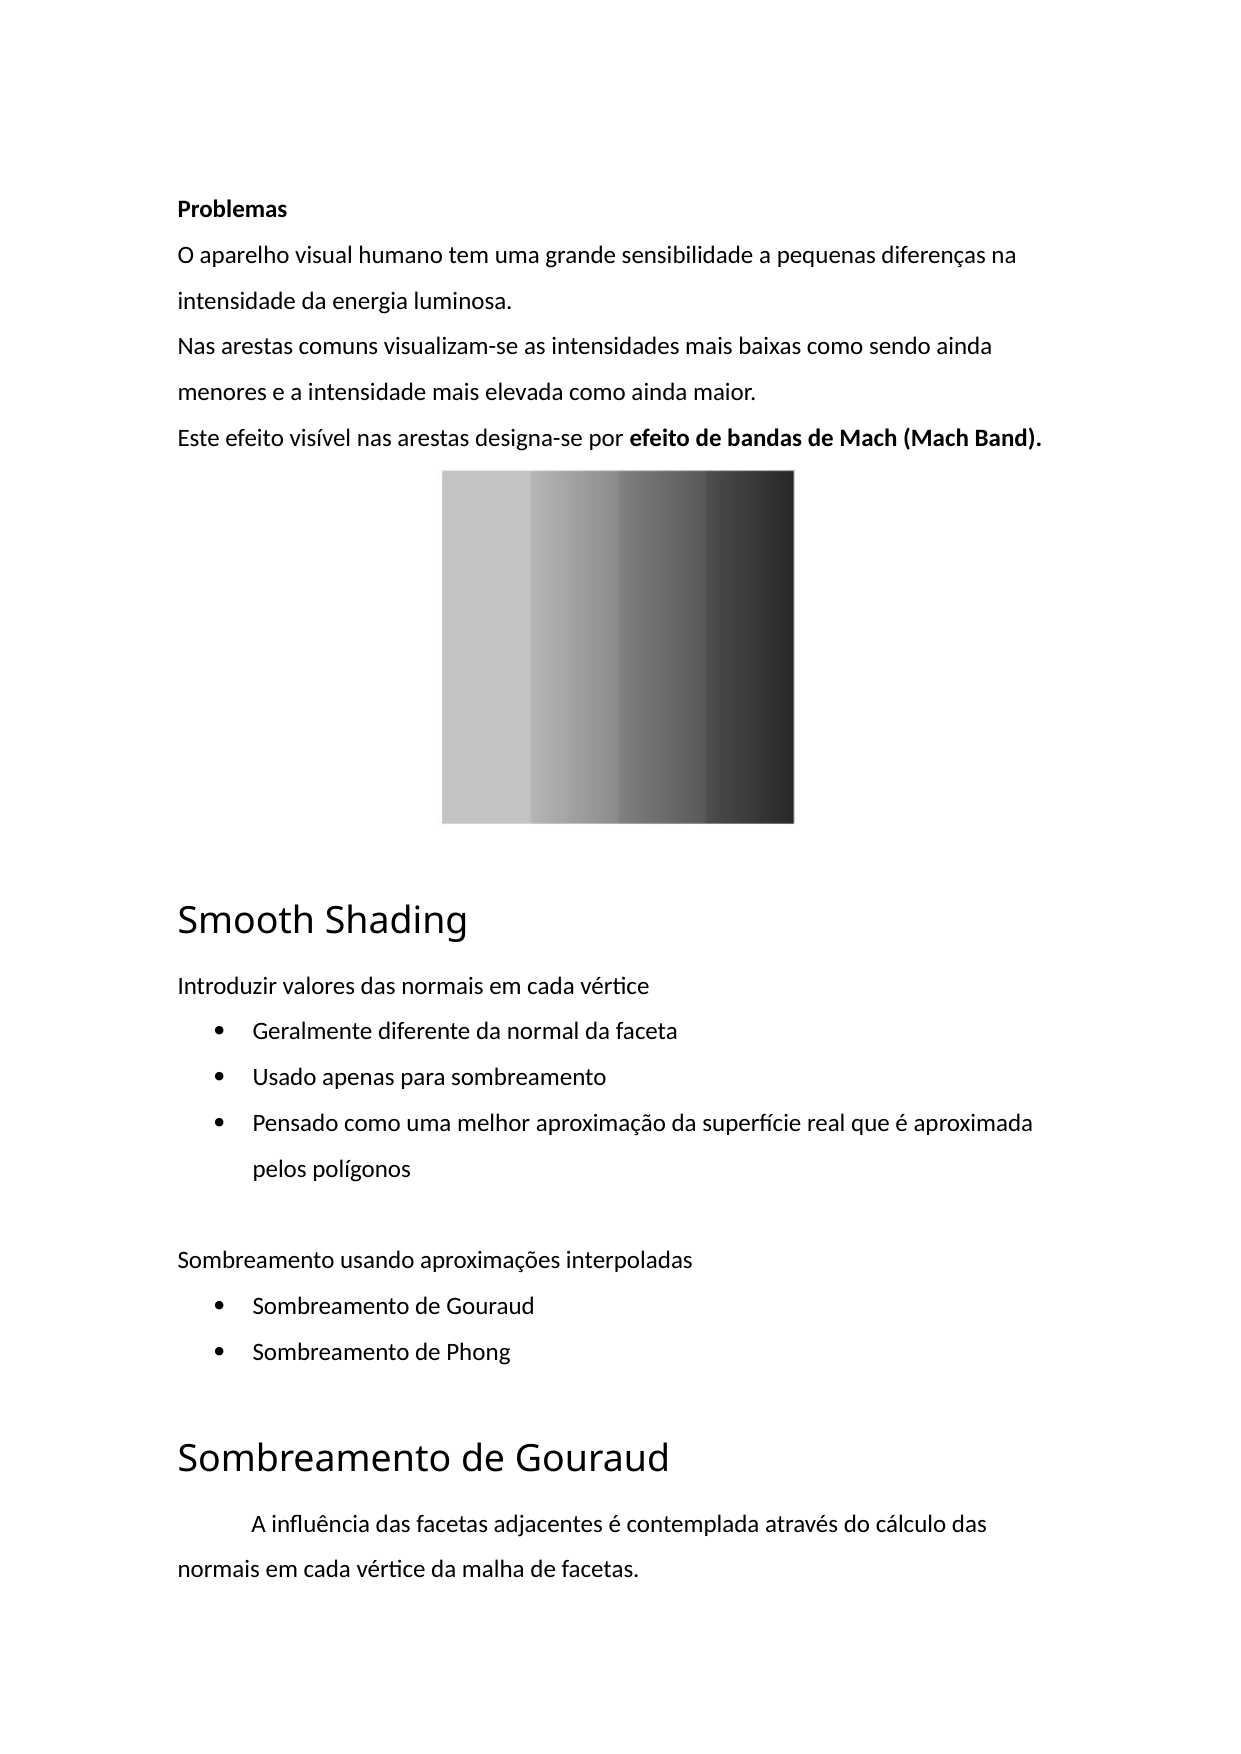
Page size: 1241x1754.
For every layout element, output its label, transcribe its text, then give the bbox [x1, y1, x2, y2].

list Sombreamento de Gouraud [215, 1290, 1063, 1320]
text Introduzir valores das normais em cada vértice [177, 970, 1063, 1000]
text O aparelho visual humano tem uma grande sensibilidade a pequenas diferenças na intensidade da energia luminosa. [177, 239, 1063, 315]
text Problemas [177, 193, 1063, 224]
text A influência das facetas adjacentes é contemplada através do cálculo das normais em cada vértice da malha de facetas. [177, 1508, 1063, 1584]
subtitle Sombreamento de Gouraud [177, 1431, 1063, 1482]
list Sombreamento de Phong [215, 1336, 1063, 1366]
text Sombreamento usando aproximações interpoladas [177, 1244, 1063, 1275]
text Este efeito visível nas arestas designa-se por efeito de bandas de Mach (Mach Band). [177, 422, 1063, 452]
list Usado apenas para sombreamento [215, 1061, 1063, 1092]
list Pensado como uma melhor aproximação da superfície real que é aproximada pelos polígonos [215, 1107, 1063, 1183]
subtitle Smooth Shading [177, 893, 1063, 944]
list Geralmente diferente da normal da faceta [215, 1016, 1063, 1046]
picture [437, 467, 803, 829]
text Nas arestas comuns visualizam-se as intensidades mais baixas como sendo ainda menores e a intensidade mais elevada como ainda maior. [177, 331, 1063, 407]
